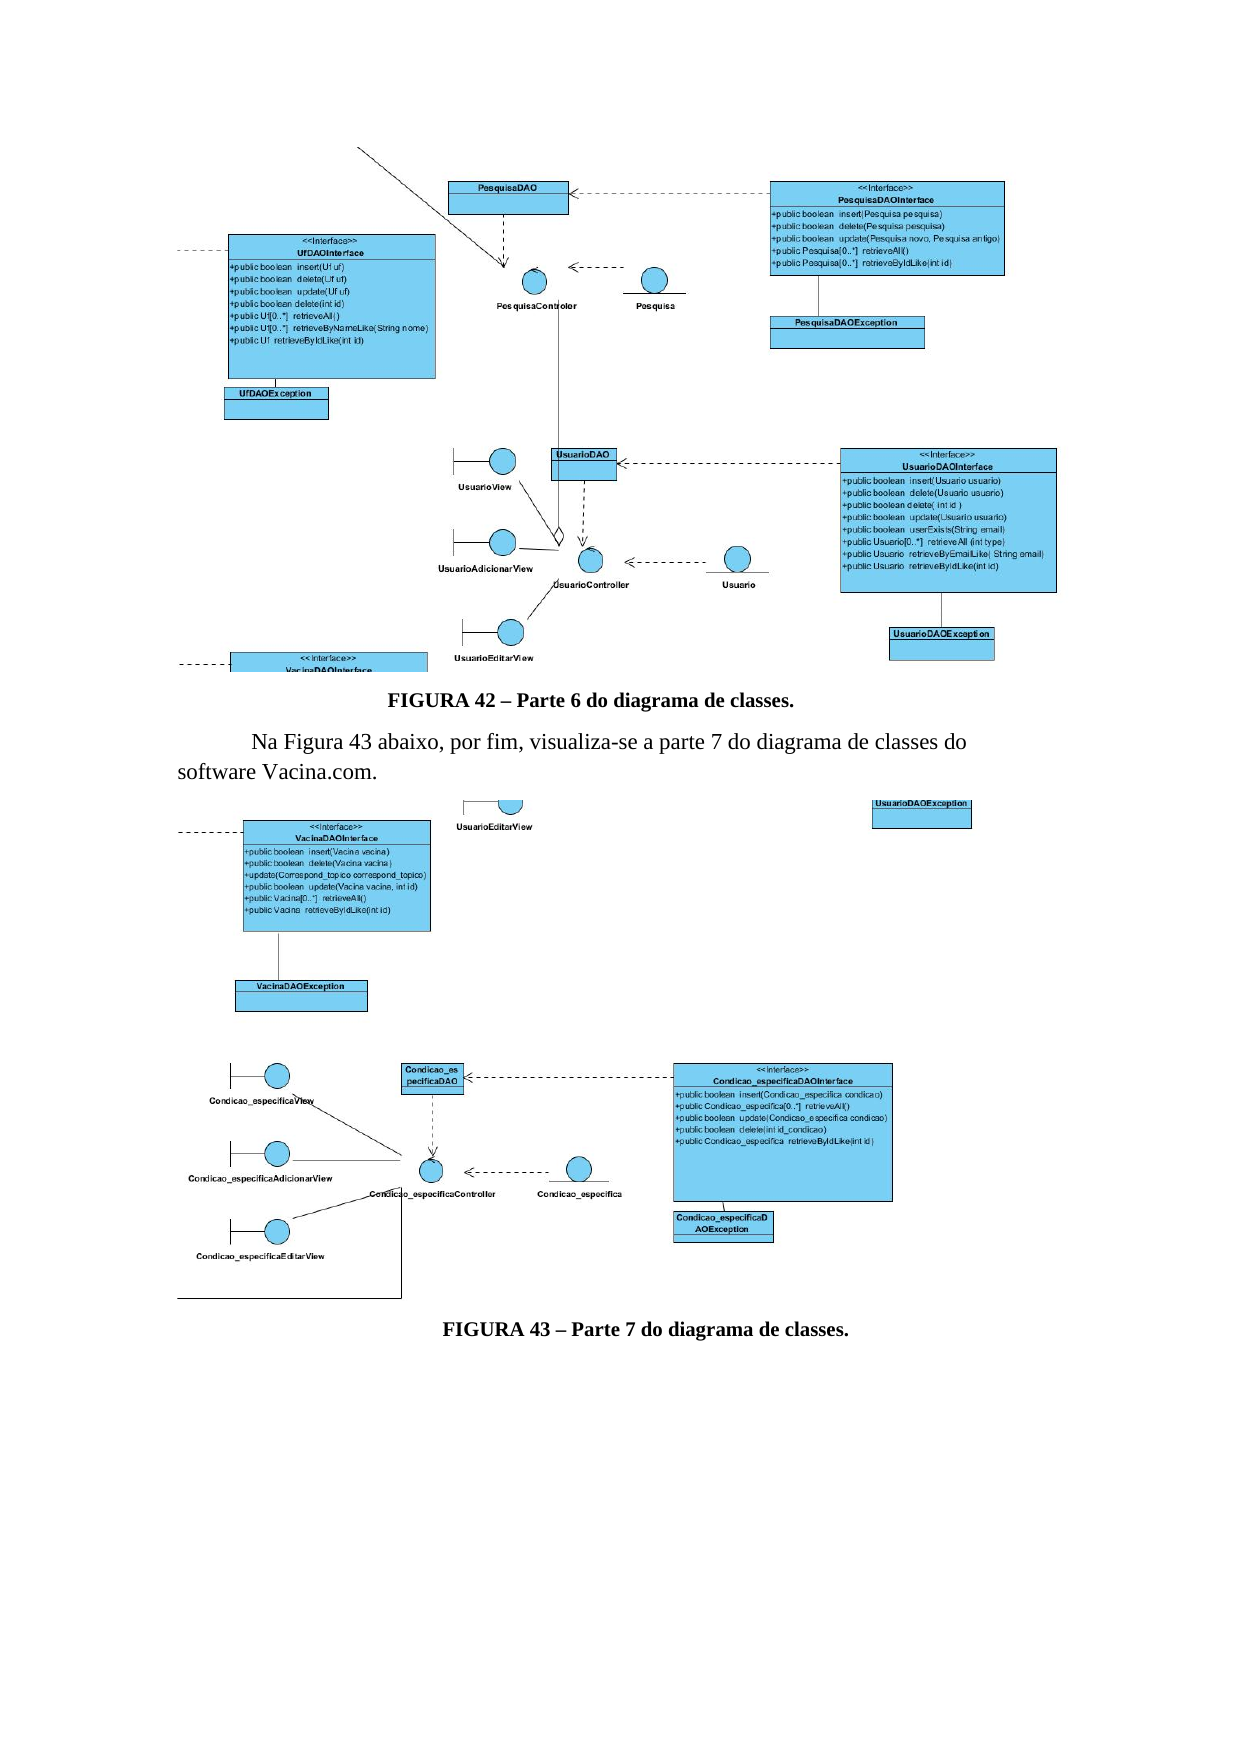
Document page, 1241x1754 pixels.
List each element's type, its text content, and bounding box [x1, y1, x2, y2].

picture [177, 800, 1015, 1301]
text FIGURA 43 – Parte 7 do diagrama de classes. [177, 1317, 1078, 1341]
text FIGURA 42 – Parte 6 do diagrama de classes. [177, 688, 1004, 712]
text Na Figura 43 abaixo, por fim, visualiza-se a parte 7 do diagrama de classes do software Vacina.com. [177, 728, 1004, 784]
picture [177, 147, 1115, 672]
